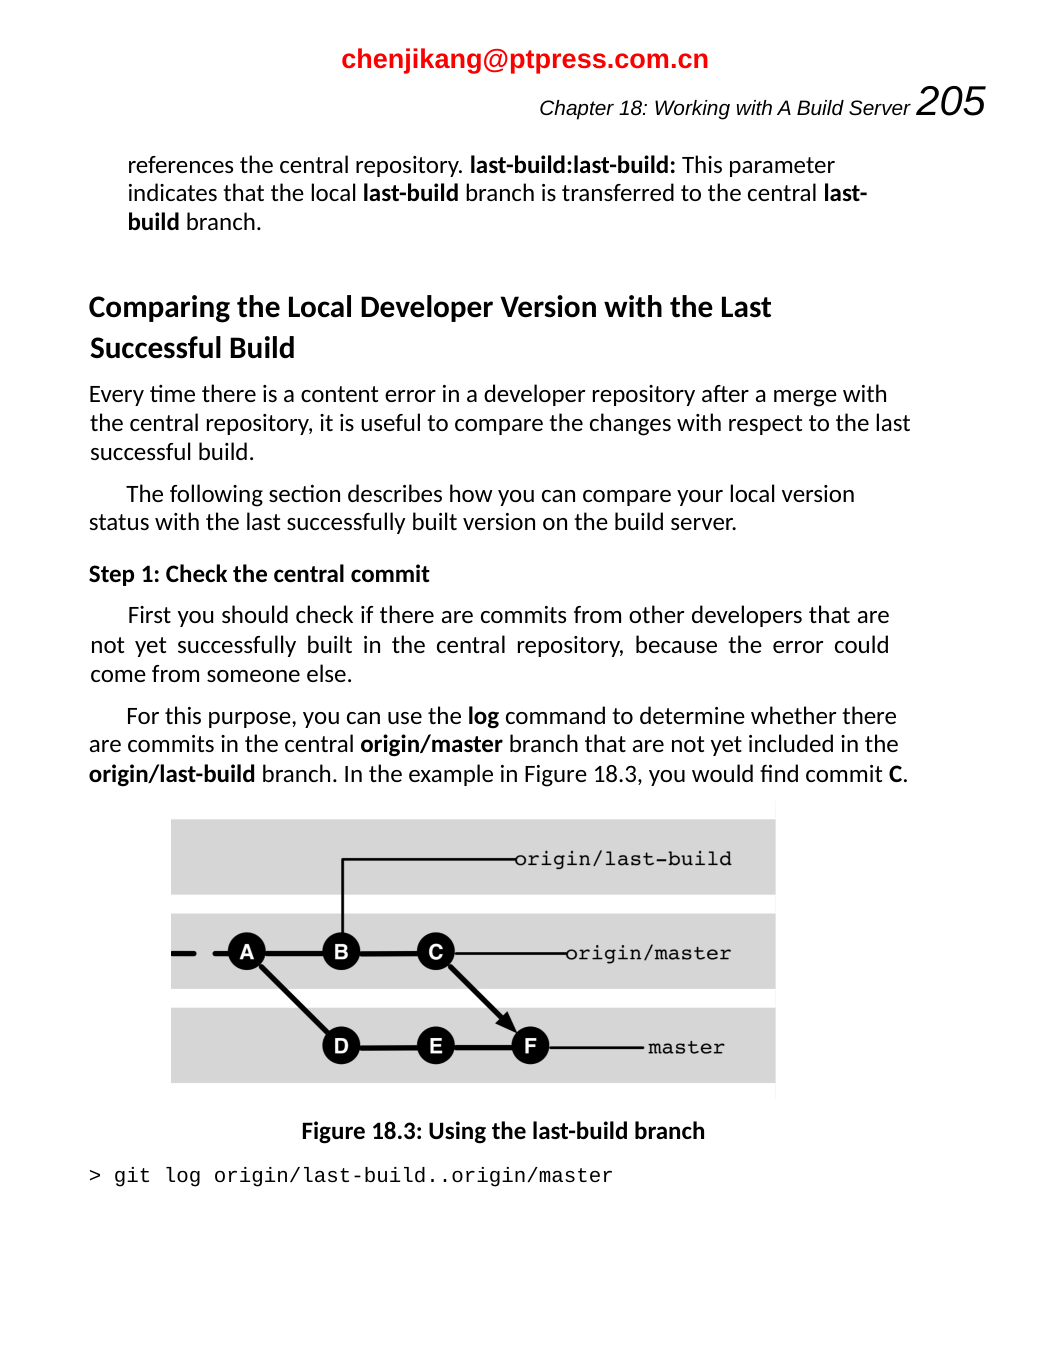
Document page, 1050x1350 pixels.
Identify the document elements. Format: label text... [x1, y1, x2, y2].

text First you should check if there are commits from other developers that are not yet successfully built in the central repository, because the error could come from someone else. [90, 600, 890, 689]
subtitle Comparing the Local Developer Version with the Last Successful Build [89, 287, 872, 366]
subtitle Figure 18.3: Using the last-build branch [158, 1115, 849, 1146]
picture [170, 800, 776, 1100]
text The following section describes how you can compare your local version status with the last successfully built version on the build server. [89, 479, 913, 537]
text Every time there is a content error in a developer repository after a merge with the central repository, it is useful to compare the changes with respect to the last successful build. [89, 380, 913, 467]
text For this purpose, you can use the log command to determine whether there are commits in the central origin/master branch that are not yet included in the origin/last-build branch. In the example in Figure 18.3, you would find commit C. [89, 701, 913, 788]
subtitle Step 1: Check the central commit [89, 558, 872, 589]
text > git log origin/last-build..origin/master [89, 1165, 905, 1189]
